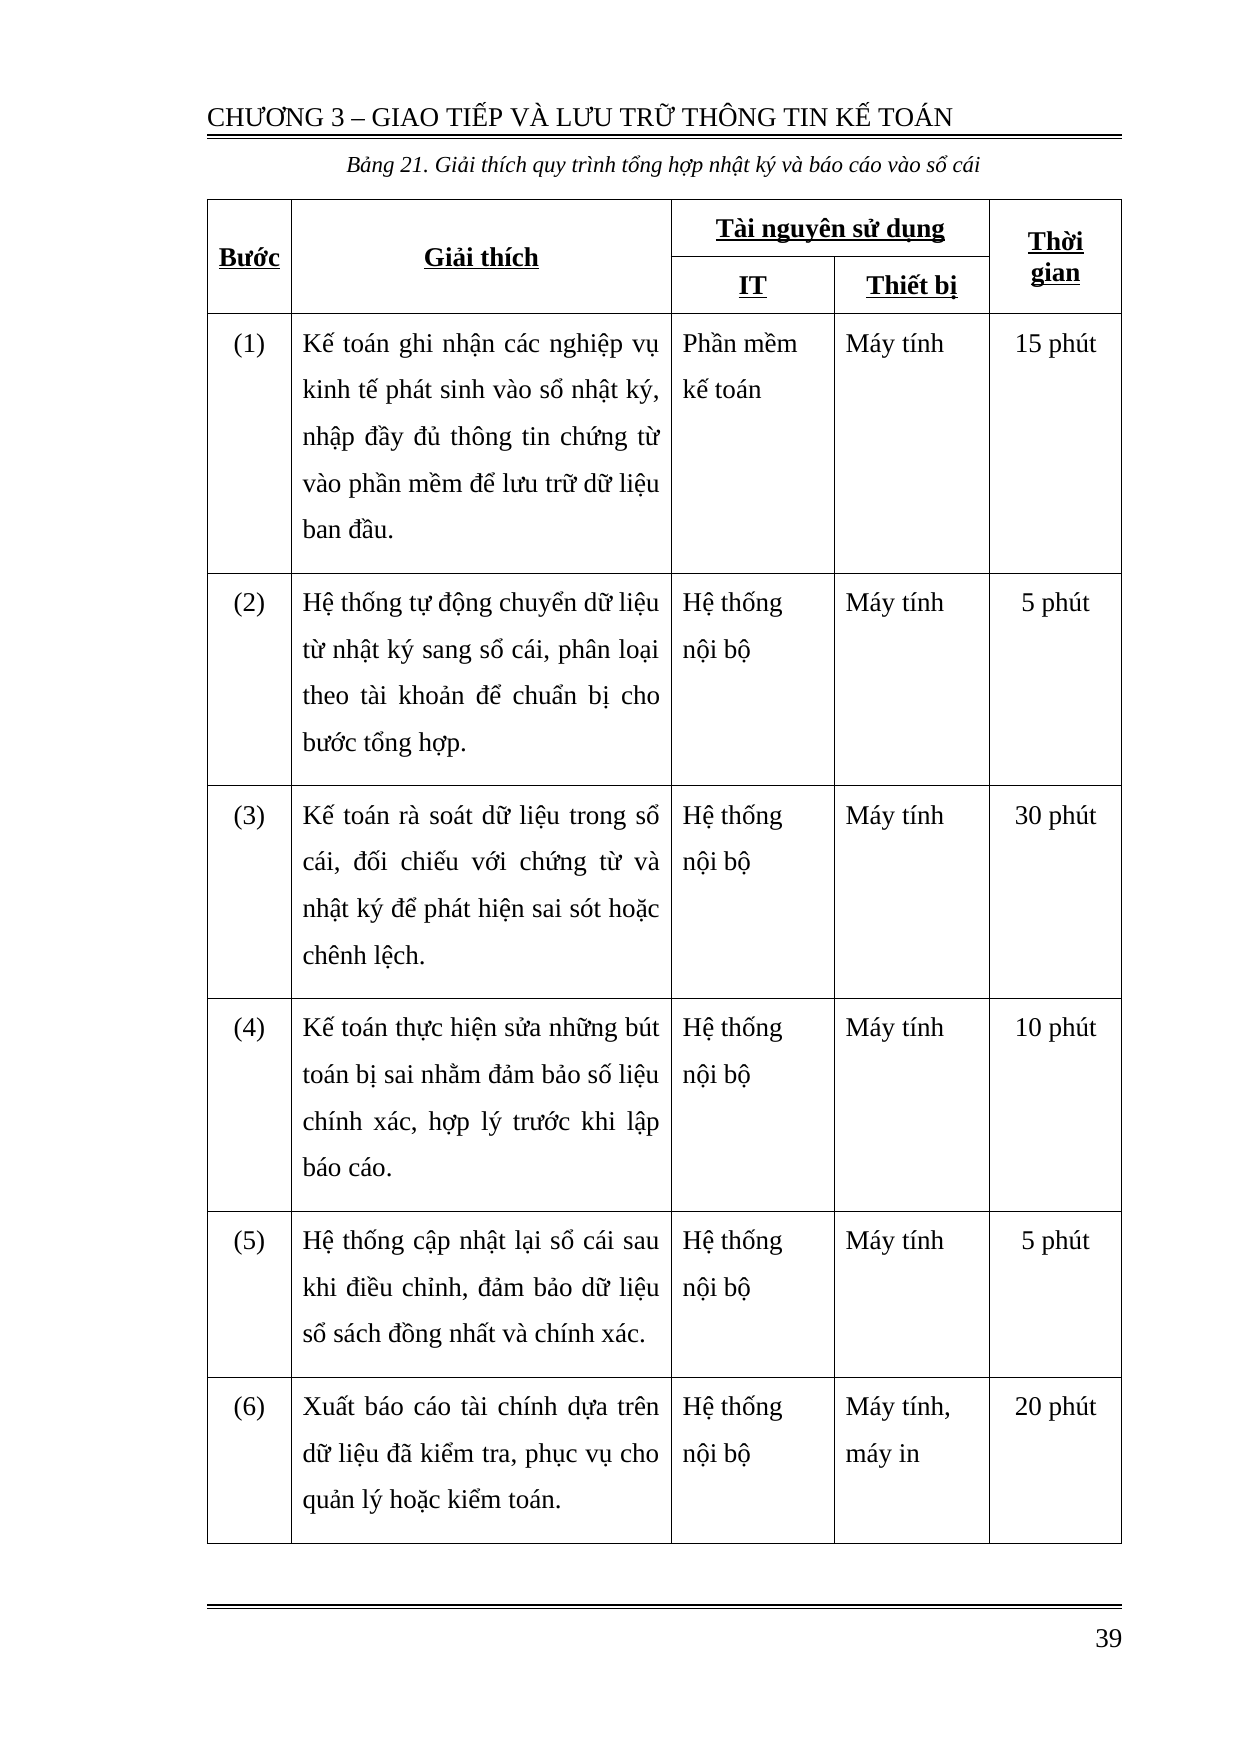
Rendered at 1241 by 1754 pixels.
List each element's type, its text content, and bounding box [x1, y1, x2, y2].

table_cell 20 phút [990, 1378, 1121, 1543]
table_cell Thiết bị [835, 257, 989, 313]
table_cell Hệ thống nội bộ [672, 1212, 834, 1377]
table_cell (4) [208, 999, 291, 1211]
table_cell (1) [208, 314, 291, 572]
table_cell Hệ thống nội bộ [672, 999, 834, 1211]
table_cell (2) [208, 574, 291, 785]
table_header Thời gian [990, 200, 1121, 313]
table_cell Máy tính [835, 1212, 989, 1377]
table_cell 15 phút [990, 314, 1121, 572]
text Bảng 21. Giải thích quy trình tổng hợp nhật ký và báo cáo vào sổ cái [207, 152, 1122, 178]
table_cell Kế toán thực hiện sửa những bút toán bị sai nhằm đảm bảo số liệu chính xác, hợp lý trước khi lập báo cáo. [292, 999, 671, 1211]
table_cell 5 phút [990, 574, 1121, 785]
table_cell (5) [208, 1212, 291, 1377]
table_cell Xuất báo cáo tài chính dựa trên dữ liệu đã kiểm tra, phục vụ cho quản lý hoặc kiểm toán. [292, 1378, 671, 1543]
table_cell (3) [208, 786, 291, 998]
table_cell Kế toán ghi nhận các nghiệp vụ kinh tế phát sinh vào sổ nhật ký, nhập đầy đủ thông tin chứng từ vào phần mềm để lưu trữ dữ liệu ban đầu. [292, 314, 671, 572]
table_cell Máy tính [835, 574, 989, 785]
table_cell Máy tính [835, 786, 989, 998]
table_cell Máy tính [835, 314, 989, 572]
table_cell Hệ thống nội bộ [672, 1378, 834, 1543]
table_header Tài nguyên sử dụng [672, 200, 989, 256]
table_cell Hệ thống nội bộ [672, 574, 834, 785]
table_cell Máy tính, máy in [835, 1378, 989, 1543]
table_cell 5 phút [990, 1212, 1121, 1377]
table_cell Phần mềm kế toán [672, 314, 834, 572]
table_cell 30 phút [990, 786, 1121, 998]
table_header Giải thích [292, 200, 671, 313]
table_cell (6) [208, 1378, 291, 1543]
table_cell Hệ thống cập nhật lại sổ cái sau khi điều chỉnh, đảm bảo dữ liệu sổ sách đồng nhất và chính xác. [292, 1212, 671, 1377]
table_cell IT [672, 257, 834, 313]
table_cell Kế toán rà soát dữ liệu trong sổ cái, đối chiếu với chứng từ và nhật ký để phát hiện sai sót hoặc chênh lệch. [292, 786, 671, 998]
table_cell Máy tính [835, 999, 989, 1211]
table_cell Hệ thống nội bộ [672, 786, 834, 998]
table_header Bước [208, 200, 291, 313]
table_cell 10 phút [990, 999, 1121, 1211]
table_cell Hệ thống tự động chuyển dữ liệu từ nhật ký sang sổ cái, phân loại theo tài khoản để chuẩn bị cho bước tổng hợp. [292, 574, 671, 785]
